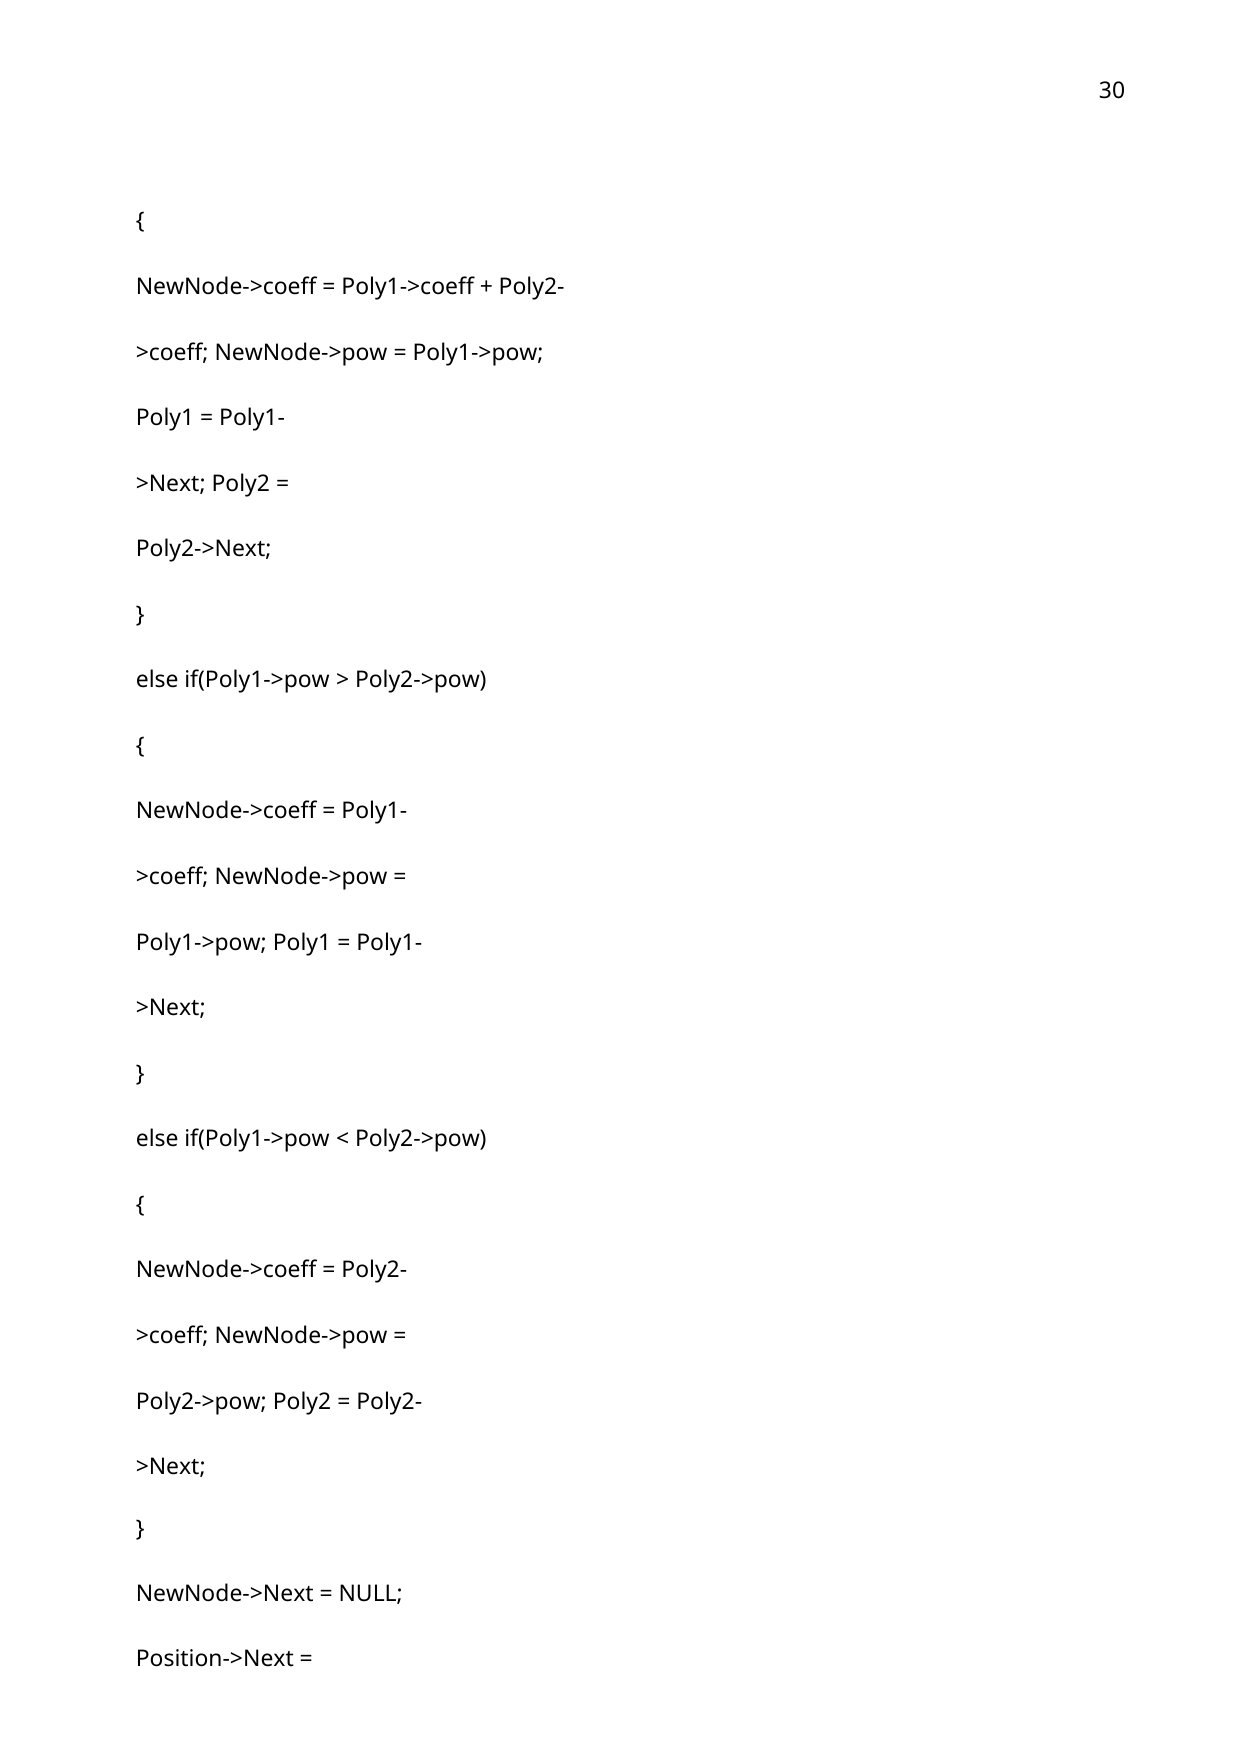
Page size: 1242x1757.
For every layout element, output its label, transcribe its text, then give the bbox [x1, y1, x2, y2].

text { [136, 204, 1162, 236]
text } [136, 598, 1162, 629]
text } [136, 1516, 1162, 1542]
text else if(Poly1->pow < Poly2->pow) [136, 1122, 1162, 1153]
text } [136, 1057, 1162, 1088]
text { [136, 1188, 1162, 1219]
text NewNode->coeff = Poly1->coeff; NewNode->pow = Poly1->pow; Poly1 = Poly1->Next; [136, 794, 469, 1022]
text NewNode->coeff = Poly1->coeff + Poly2->coeff; NewNode->pow = Poly1->pow; [136, 270, 623, 367]
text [136, 1576, 419, 1673]
text Poly1 = Poly1->Next; Poly2 = Poly2->Next; [136, 401, 353, 563]
text NewNode->coeff = Poly2->coeff; NewNode->pow = Poly2->pow; Poly2 = Poly2->Next; [136, 1253, 469, 1482]
text { [136, 729, 1162, 760]
text else if(Poly1->pow > Poly2->pow) [136, 663, 1162, 694]
